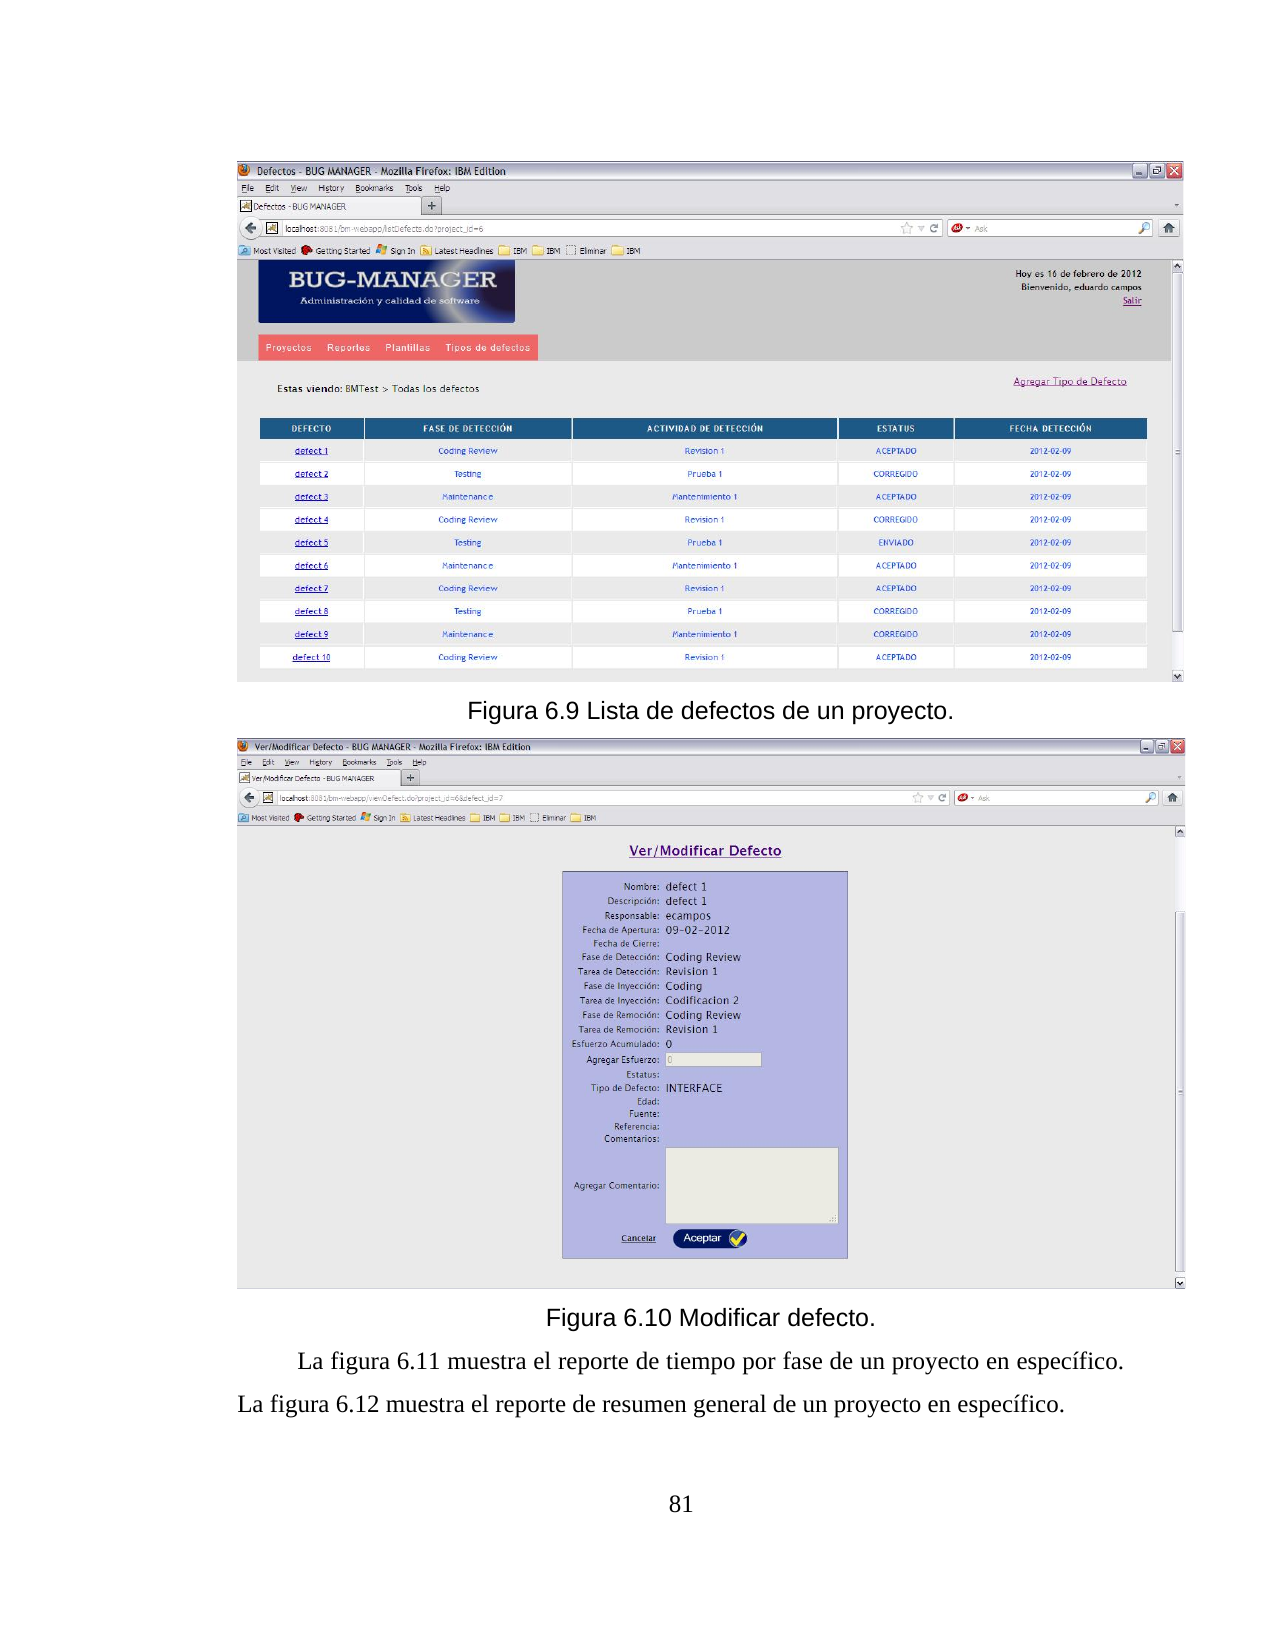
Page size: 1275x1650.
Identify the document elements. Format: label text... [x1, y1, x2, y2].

picture [237, 738, 1186, 1289]
text Figura 6.10 Modificar defecto. [237, 1303, 1125, 1332]
picture [237, 161, 1184, 682]
text Figura 6.9 Lista de defectos de un proyecto. [237, 696, 1125, 724]
text La figura 6.11 muestra el reporte de tiempo por fase de un proyecto en específico. La figura 6.12 muestra el reporte de resumen general de un proyecto en específico. [237, 1346, 1125, 1418]
